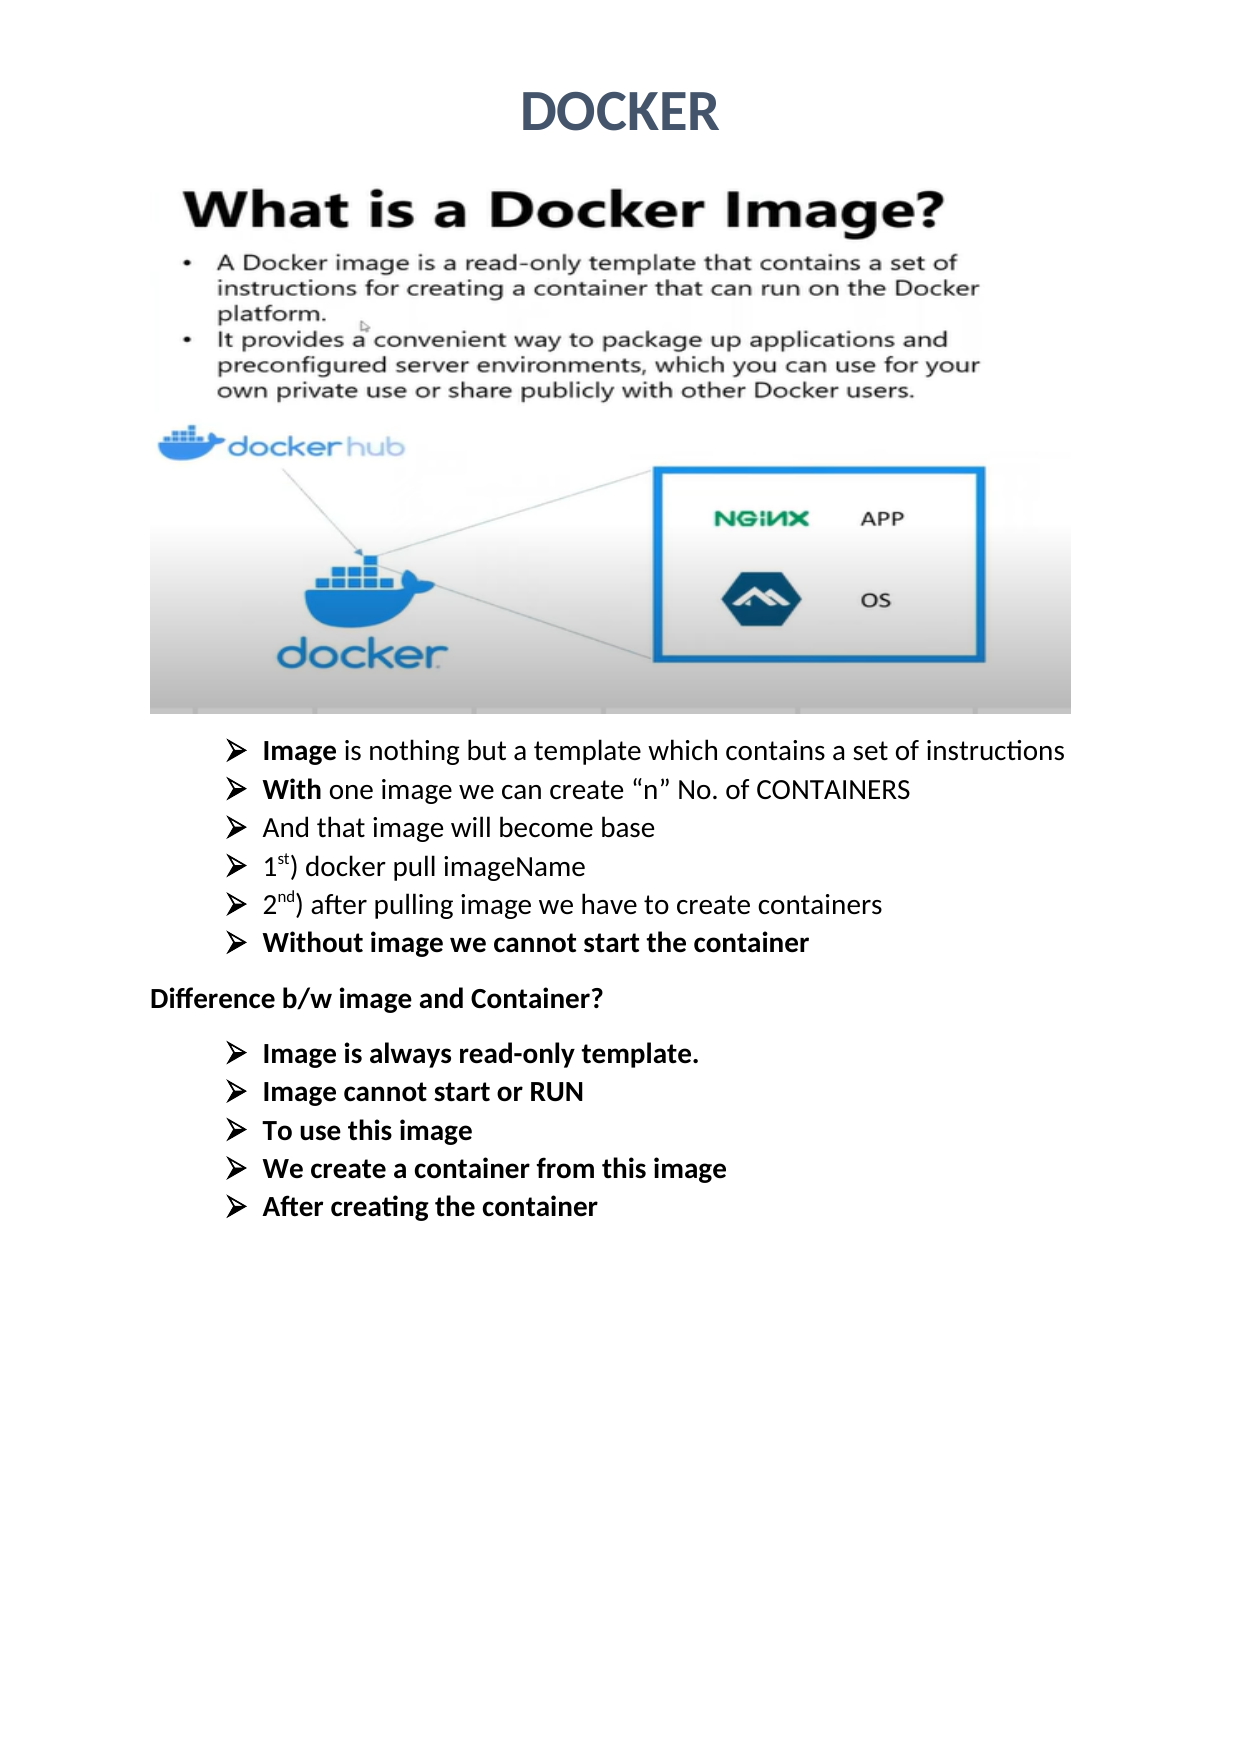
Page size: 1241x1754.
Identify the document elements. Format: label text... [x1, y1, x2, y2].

list We create a container from this image [225, 1150, 1090, 1186]
list Image cannot start or RUN [225, 1073, 1090, 1109]
picture [150, 150, 1071, 714]
list To use this image [225, 1112, 1090, 1147]
list Without image we cannot start the container [225, 924, 1090, 960]
list Image is always read-only template. [225, 1035, 1090, 1070]
list Image is nothing but a template which contains a set of instructions [225, 732, 1090, 768]
list After creating the container [225, 1188, 1090, 1224]
list With one image we can create “n” No. of CONTAINERS [225, 771, 1090, 806]
list And that image will become base [225, 809, 1090, 845]
text Difference b/w image and Container? [150, 980, 1090, 1015]
list 1st) docker pull imageName [225, 848, 1090, 883]
list 2nd) after pulling image we have to create containers [225, 886, 1090, 922]
